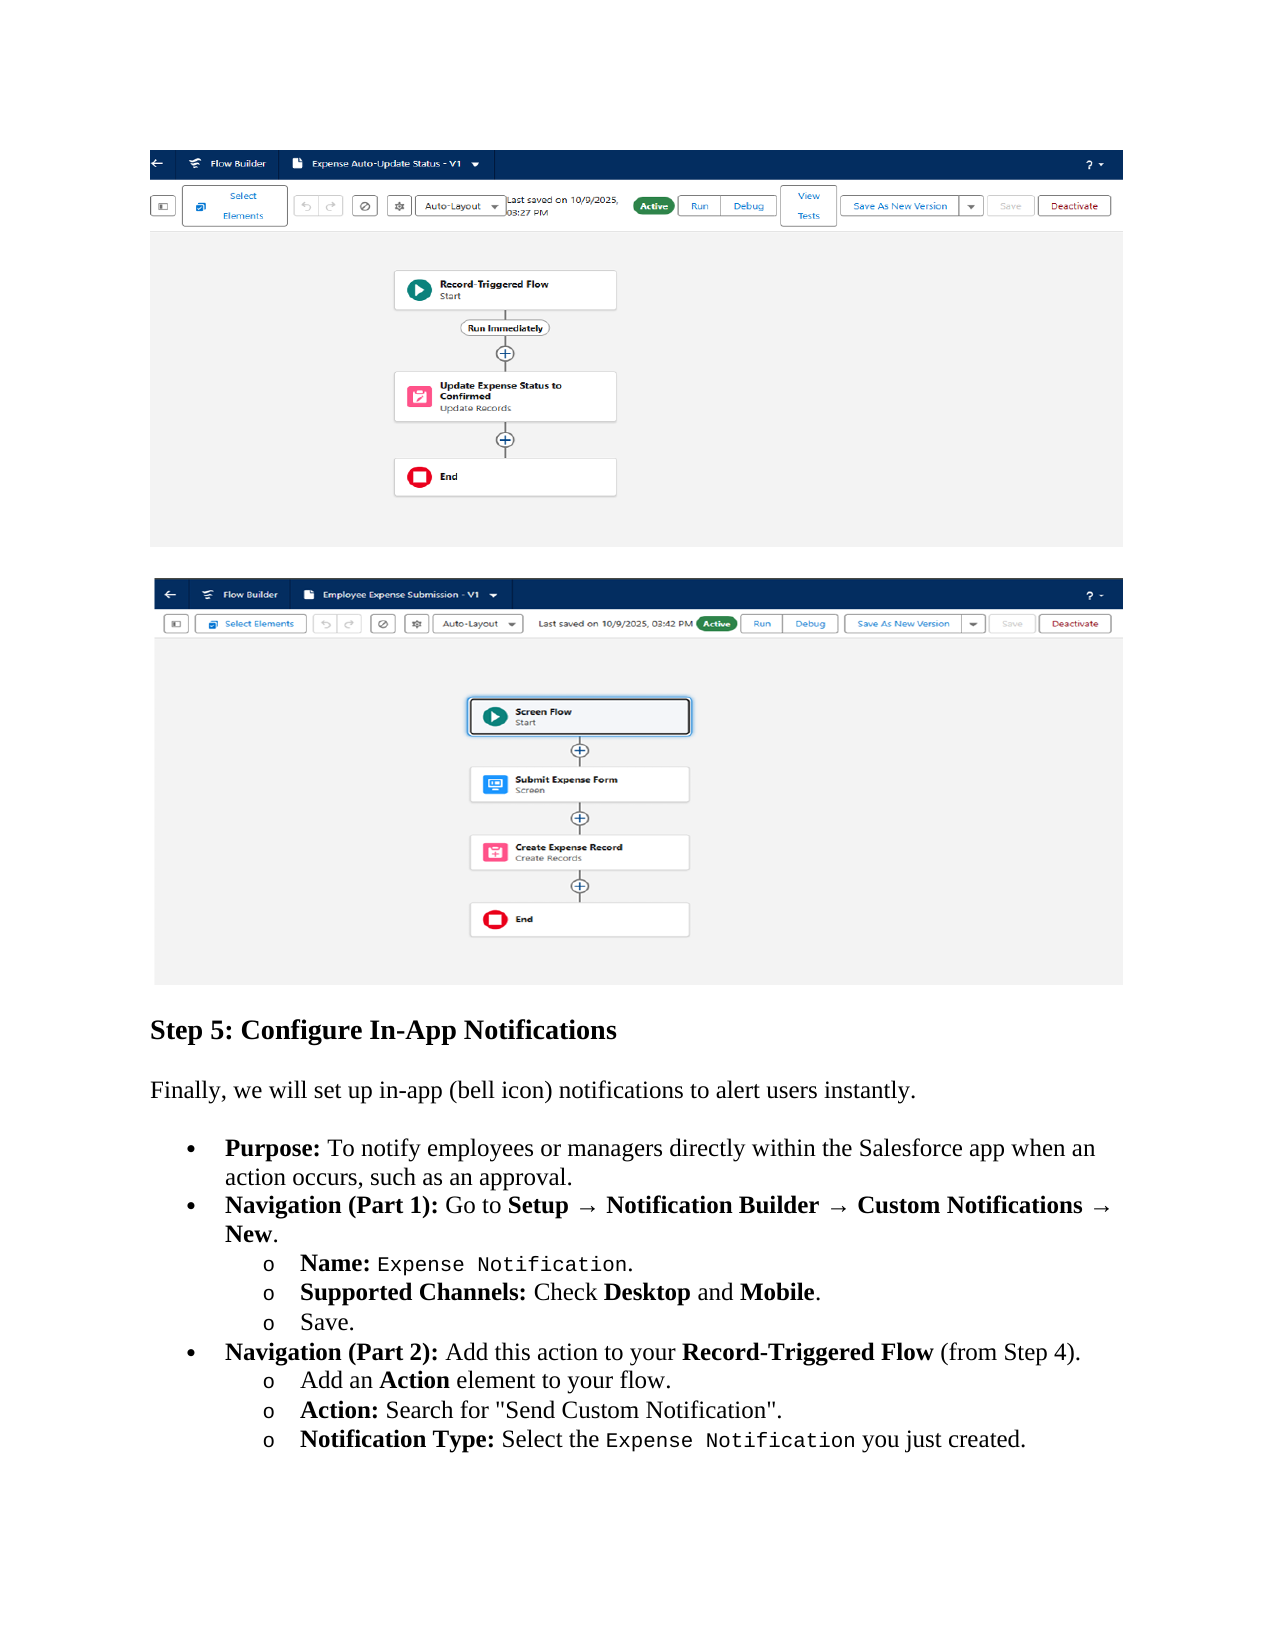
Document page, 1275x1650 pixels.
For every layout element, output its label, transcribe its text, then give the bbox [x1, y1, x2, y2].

list Save. [262, 1307, 1125, 1337]
list Name: Expense Notification. [262, 1248, 1125, 1277]
text Step 5: Configure In-App Notifications [150, 1013, 1125, 1046]
text Finally, we will set up in-app (bell icon) notifications to alert users instantly. [150, 1075, 1125, 1104]
picture [150, 578, 1125, 985]
list Purpose: To notify employees or managers directly within the Salesforce app when an action occurs, such as an approval. [187, 1133, 1125, 1190]
list Navigation (Part 1): Go to Setup → Notification Builder → Custom Notifications → New. [187, 1190, 1125, 1248]
picture [150, 150, 1125, 550]
list Navigation (Part 2): Add this action to your Record-Triggered Flow (from Step 4). [187, 1337, 1125, 1365]
list Notification Type: Select the Expense Notification you just created. [262, 1424, 1125, 1454]
list Action: Search for "Send Custom Notification". [262, 1395, 1125, 1424]
list Supported Channels: Check Desktop and Mobile. [262, 1277, 1125, 1307]
list Add an Action element to your flow. [262, 1365, 1125, 1395]
